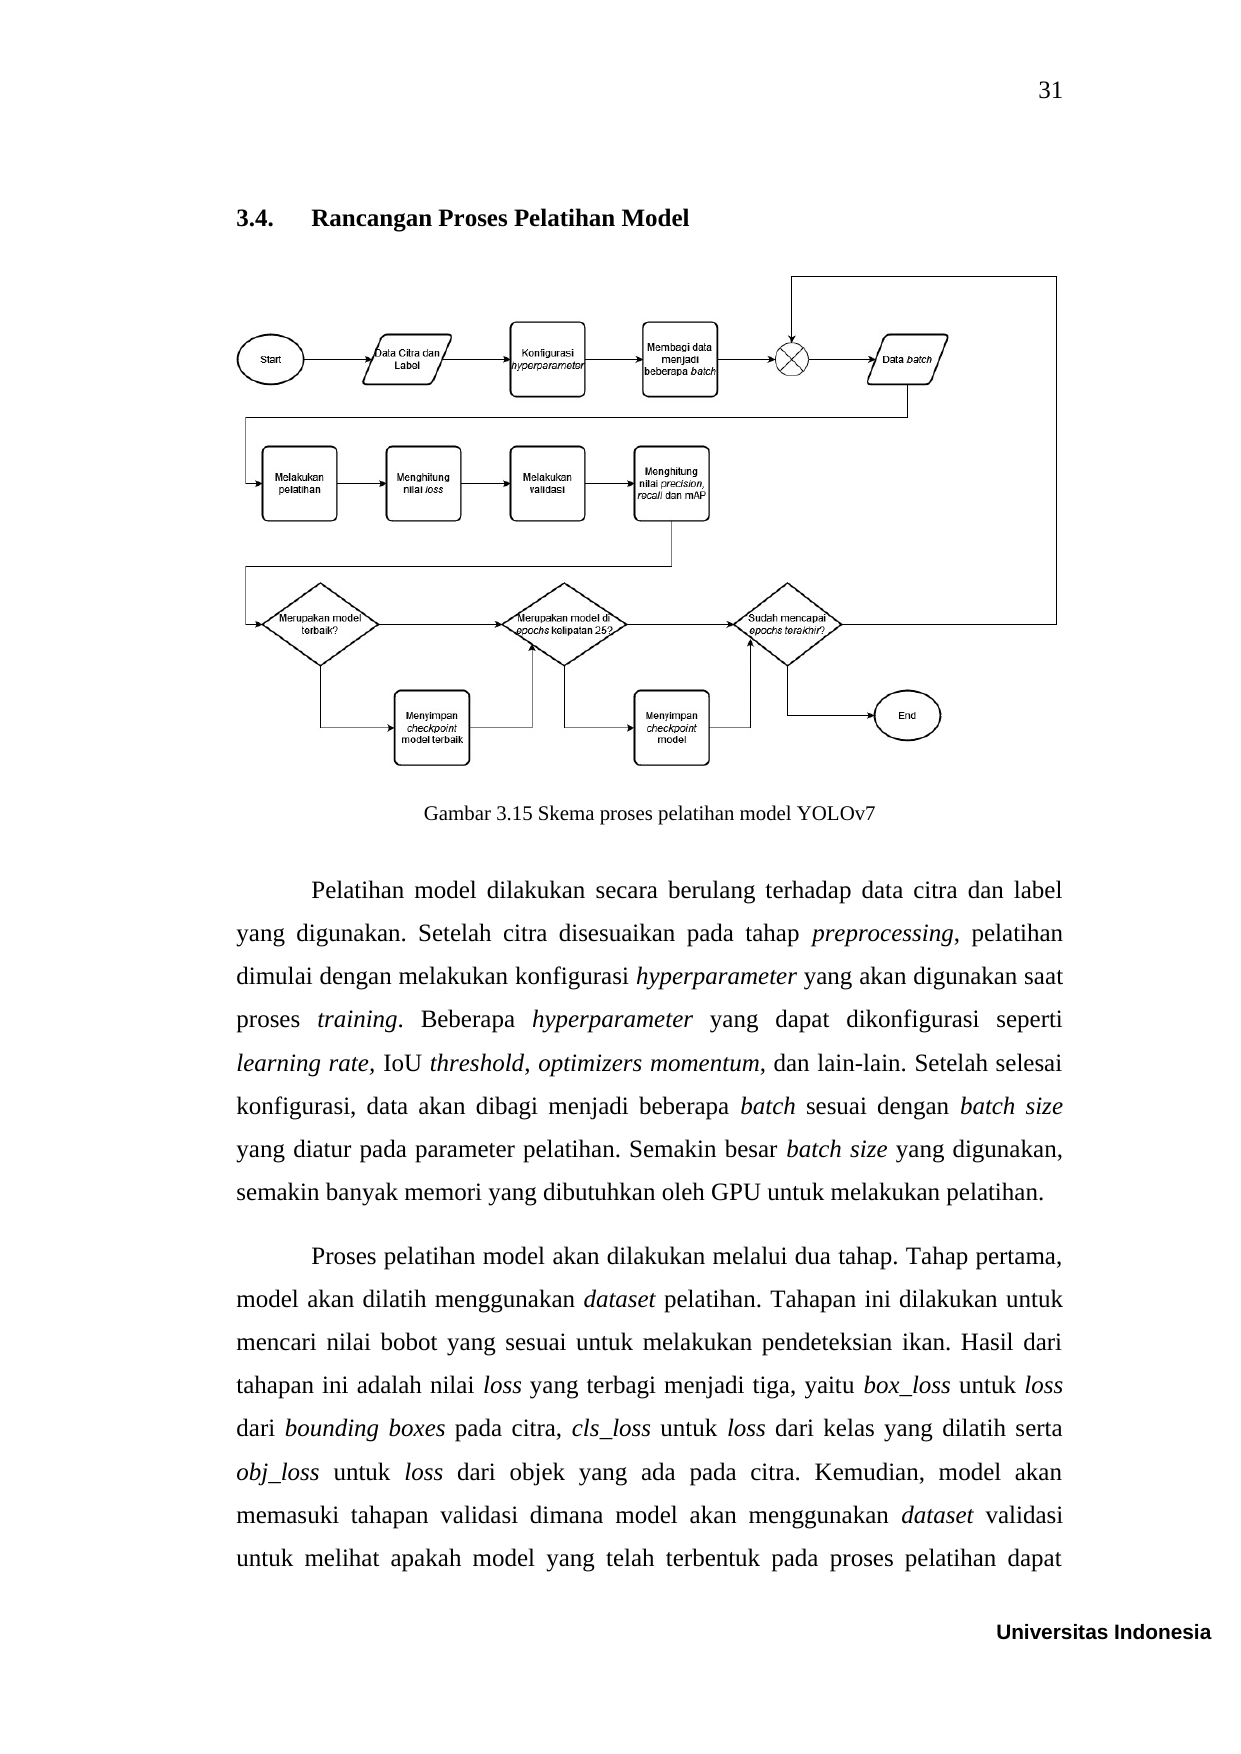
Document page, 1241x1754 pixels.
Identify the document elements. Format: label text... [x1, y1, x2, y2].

subtitle Rancangan Proses Pelatihan Model [236, 203, 1063, 232]
picture [236, 271, 1063, 766]
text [236, 1241, 1063, 1572]
text Pelatihan model dilakukan secara berulang terhadap data citra dan label yang digunakan. Setelah citra disesuaikan pada tahap preprocessing, pelatihan dimulai dengan melakukan konfigurasi hyperparameter yang akan digunakan saat proses training. Beberapa hyperparameter yang dapat dikonfigurasi seperti learning rate, IoU threshold, optimizers momentum, dan lain-lain. Setelah selesai konfigurasi, data akan dibagi menjadi beberapa batch sesuai dengan batch size yang diatur pada parameter pelatihan. Semakin besar batch size yang digunakan, semakin banyak memori yang dibutuhkan oleh GPU untuk melakukan pelatihan. [236, 875, 1063, 1206]
